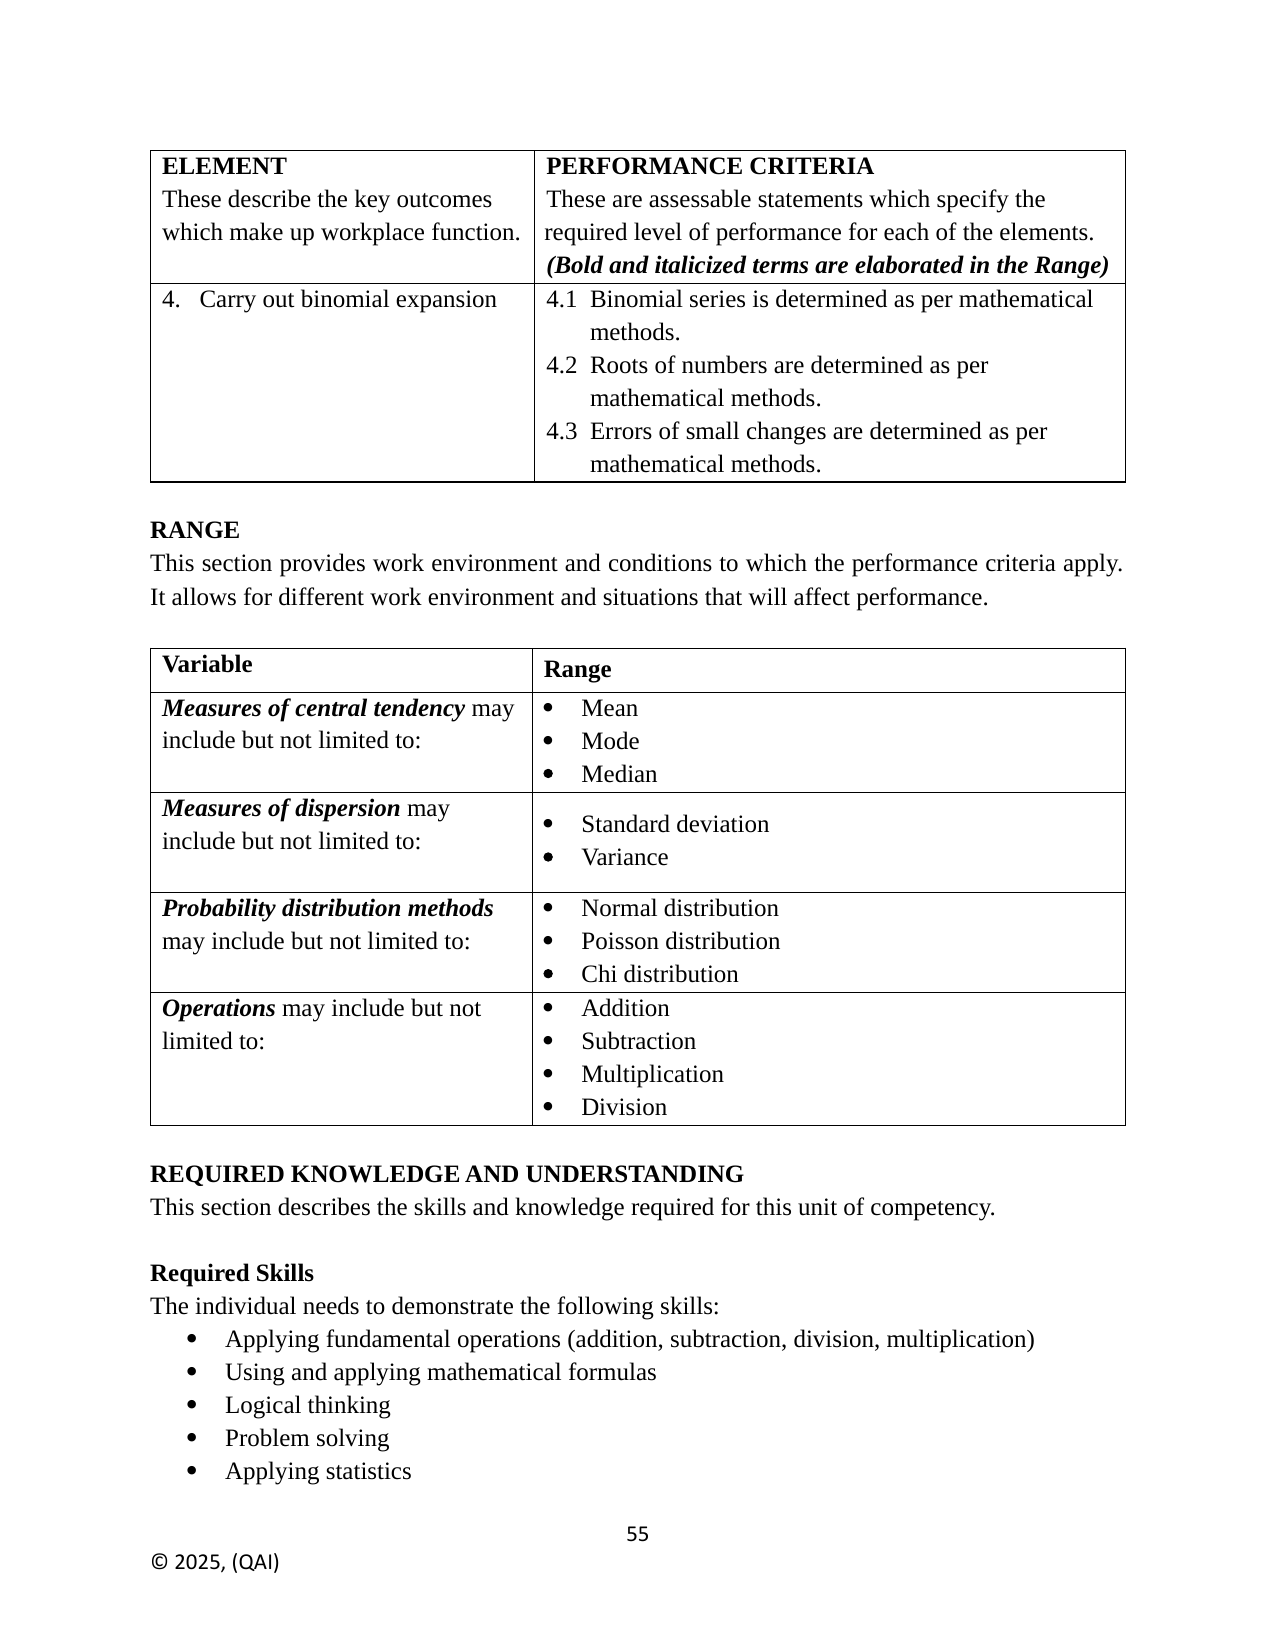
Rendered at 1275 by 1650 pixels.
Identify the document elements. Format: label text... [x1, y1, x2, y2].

list Using and applying mathematical formulas [187, 1357, 1125, 1386]
table_header PERFORMANCE CRITERIA These are assessable statements which specify the required level of performance for each of the elements. (Bold and italicized terms are elaborated in the Range) [535, 151, 1125, 283]
text The individual needs to demonstrate the following skills: [150, 1291, 1125, 1319]
text This section provides work environment and conditions to which the performance criteria apply. It allows for different work environment and situations that will affect performance. [150, 548, 1125, 610]
list Logical thinking [187, 1390, 1125, 1418]
table_cell Measures of central tendency may include but not limited to: [151, 693, 532, 792]
table_cell Carry out binomial expansion [151, 284, 534, 481]
table_cell Operations may include but not limited to: [151, 993, 532, 1124]
table_cell Addition Subtraction Multiplication Division [533, 993, 1125, 1124]
table_header Range [533, 649, 1125, 692]
table_cell Measures of dispersion may include but not limited to: [151, 793, 532, 892]
list Problem solving [187, 1423, 1125, 1452]
table_header Variable [151, 649, 532, 692]
list Applying fundamental operations (addition, subtraction, division, multiplication) [187, 1324, 1125, 1352]
table_cell Standard deviation Variance [533, 793, 1125, 892]
text Required Skills [150, 1258, 1125, 1286]
text REQUIRED KNOWLEDGE AND UNDERSTANDING [150, 1159, 1125, 1187]
table_cell Normal distribution Poisson distribution Chi distribution [533, 893, 1125, 992]
text RANGE [150, 516, 1125, 544]
table_cell Probability distribution methods may include but not limited to: [151, 893, 532, 992]
list Applying statistics [187, 1456, 1125, 1484]
table_cell Mean Mode Median [533, 693, 1125, 792]
table_cell Binomial series is determined as per mathematical methods. Roots of numbers are determined as per mathematical methods. Errors of small changes are determined as per mathematical methods. [535, 284, 1125, 481]
table_header ELEMENT These describe the key outcomes which make up workplace function. [151, 151, 534, 283]
text This section describes the skills and knowledge required for this unit of competency. [150, 1192, 1125, 1220]
